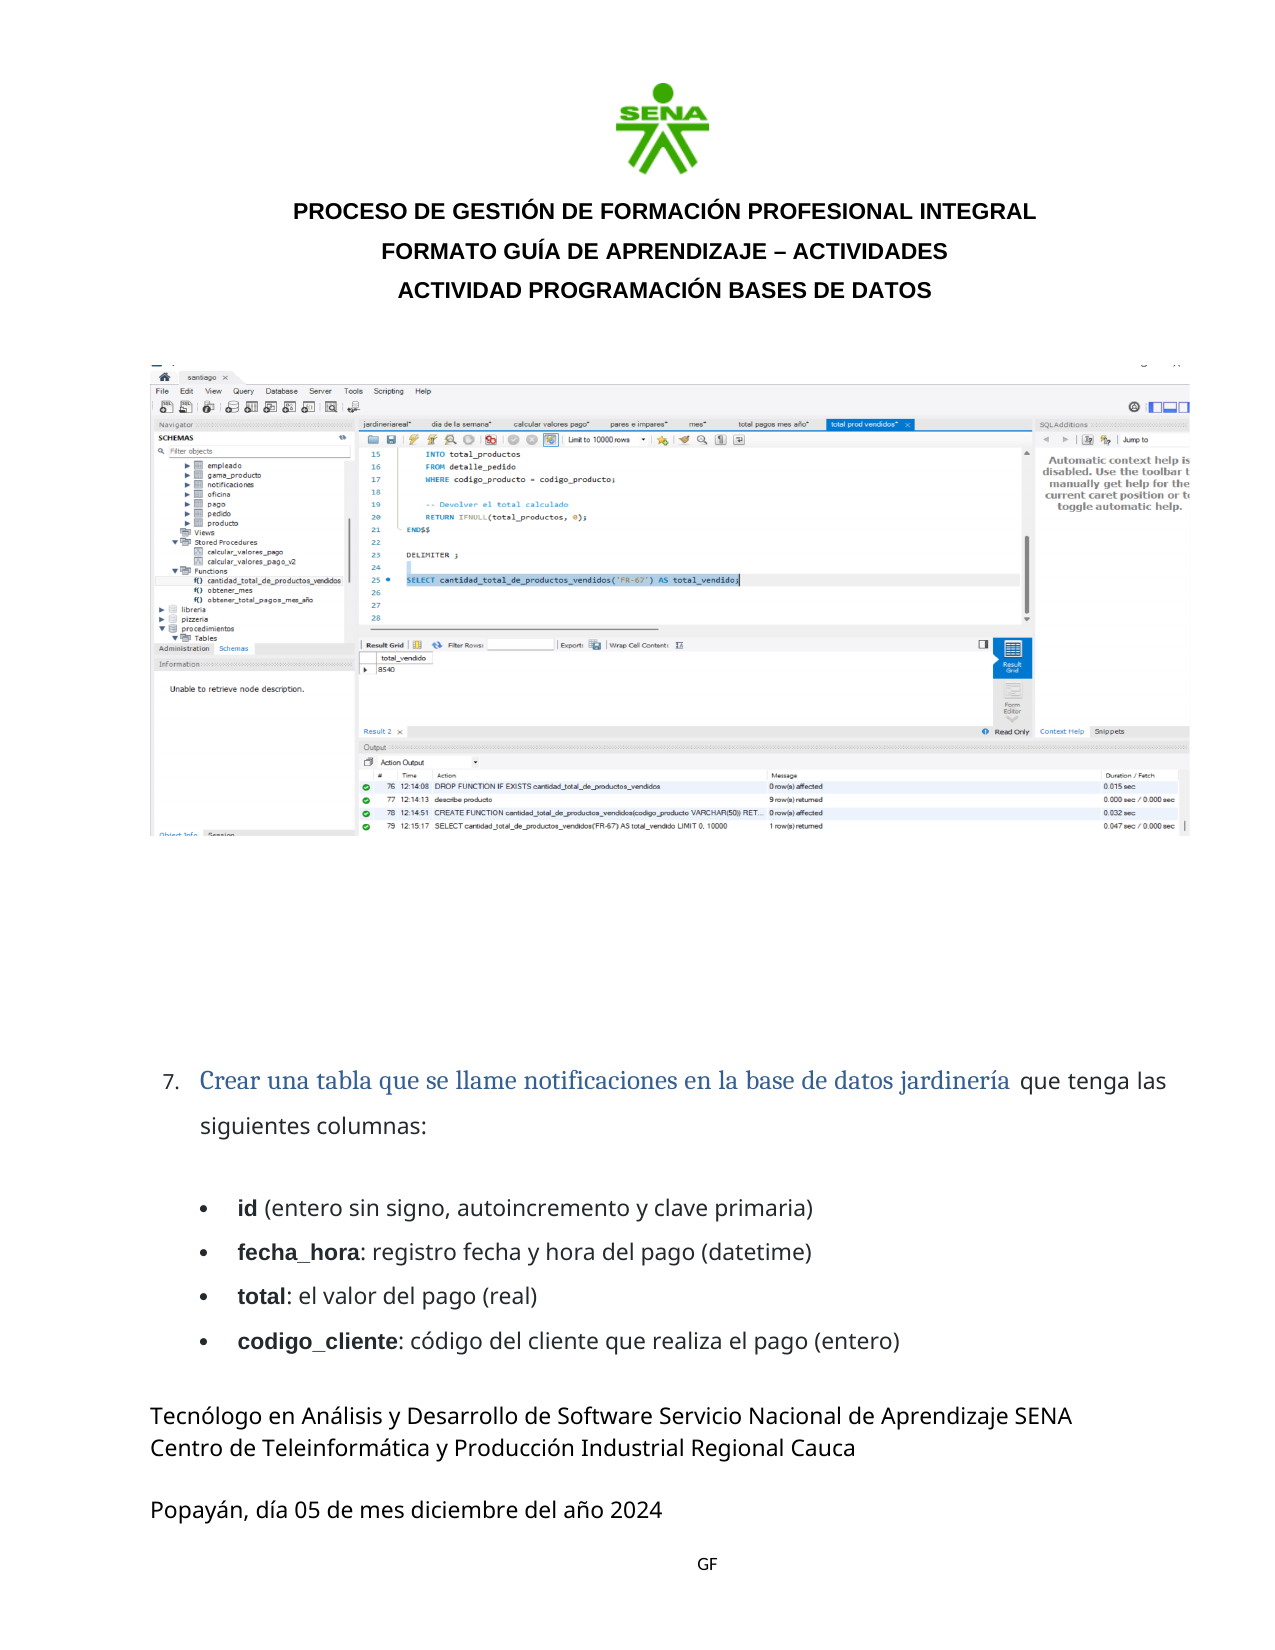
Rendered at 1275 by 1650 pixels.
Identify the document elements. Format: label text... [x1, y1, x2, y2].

picture [150, 365, 1190, 836]
list codigo_cliente: código del cliente que realiza el pago (entero) [200, 1325, 1189, 1356]
list fecha_hora: registro fecha y hora del pago (datetime) [200, 1236, 1189, 1267]
list total: el valor del pago (real) [200, 1280, 1189, 1312]
list Crear una tabla que se llame notificaciones en la base de datos jardinería que tenga las siguientes columnas: [162, 1065, 1167, 1142]
list id (entero sin signo, autoincremento y clave primaria) [200, 1192, 1189, 1223]
picture [615, 83, 710, 175]
